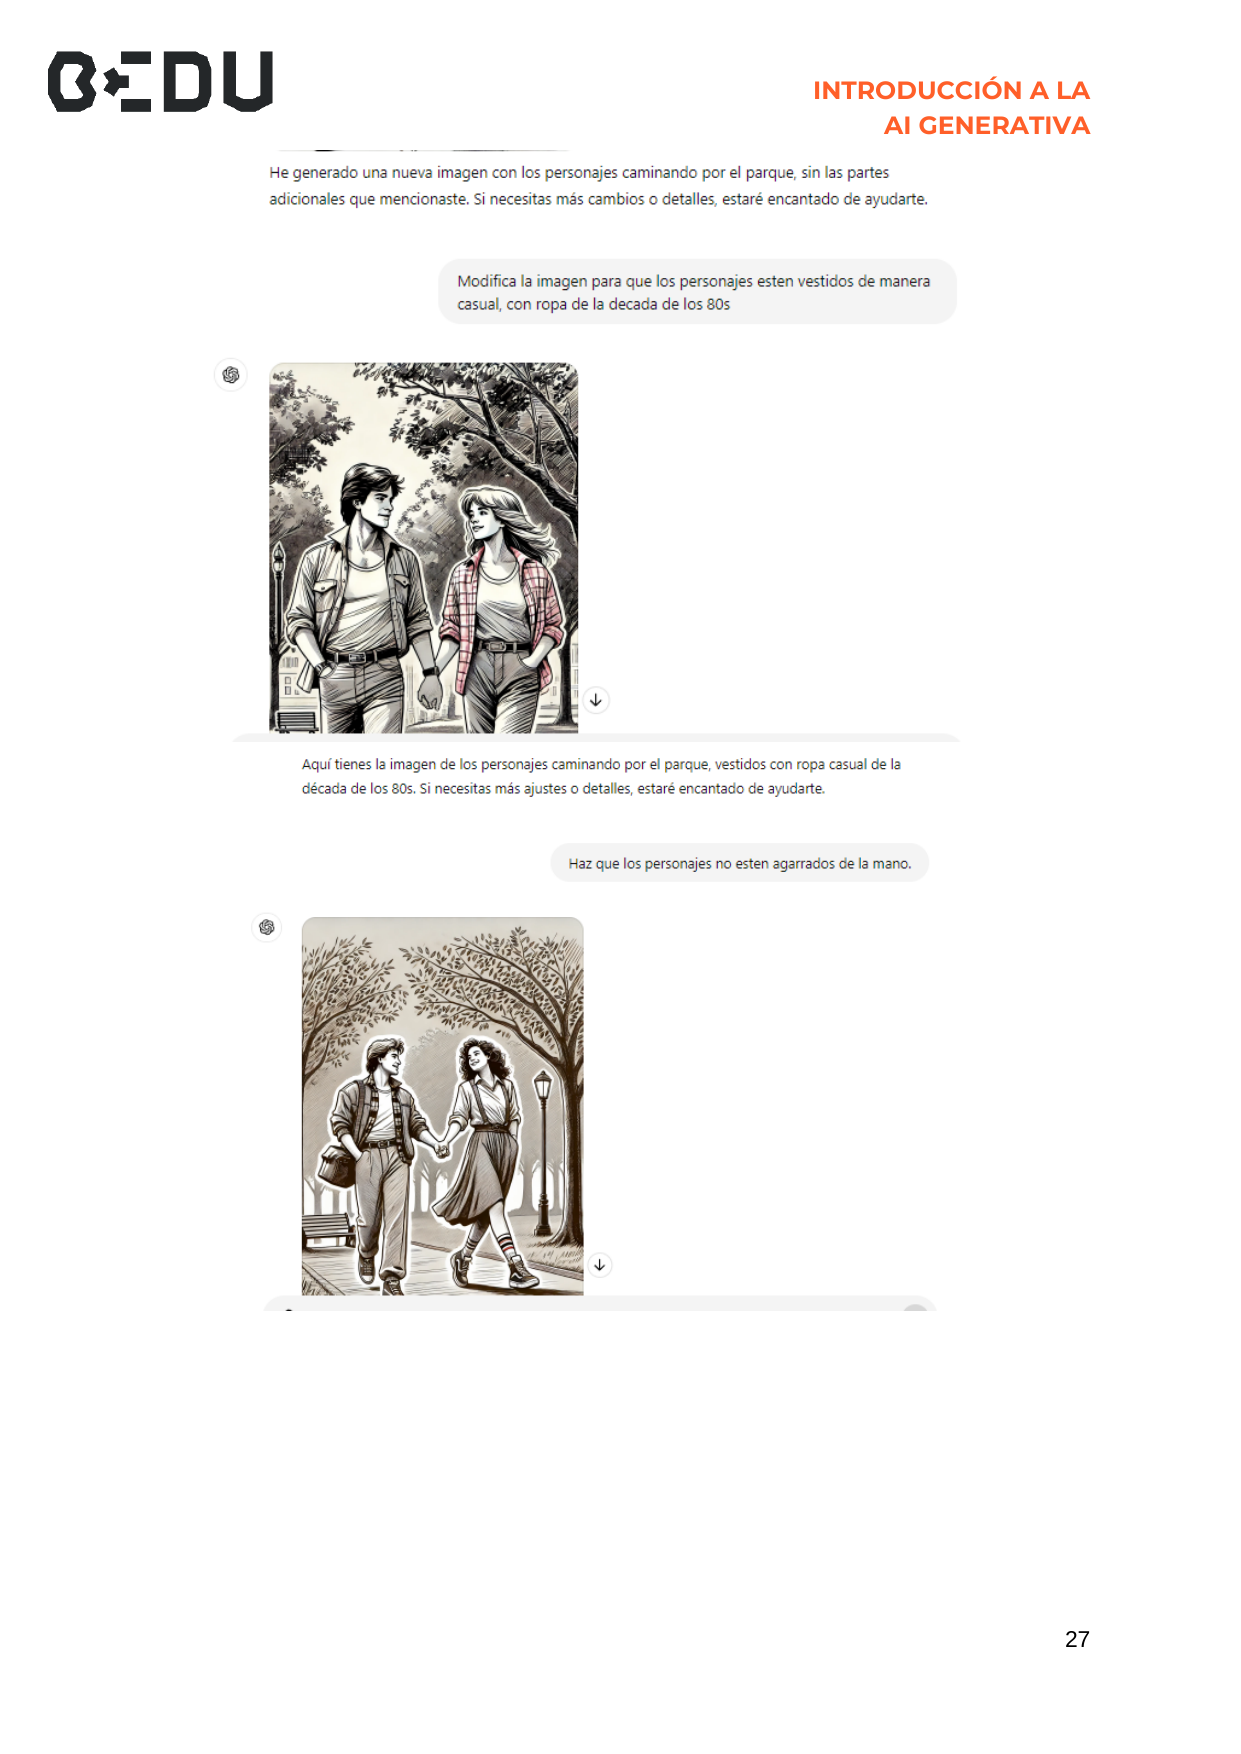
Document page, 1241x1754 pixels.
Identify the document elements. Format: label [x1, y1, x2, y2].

picture [45, 45, 275, 117]
picture [150, 745, 1091, 1311]
picture [150, 150, 1091, 742]
